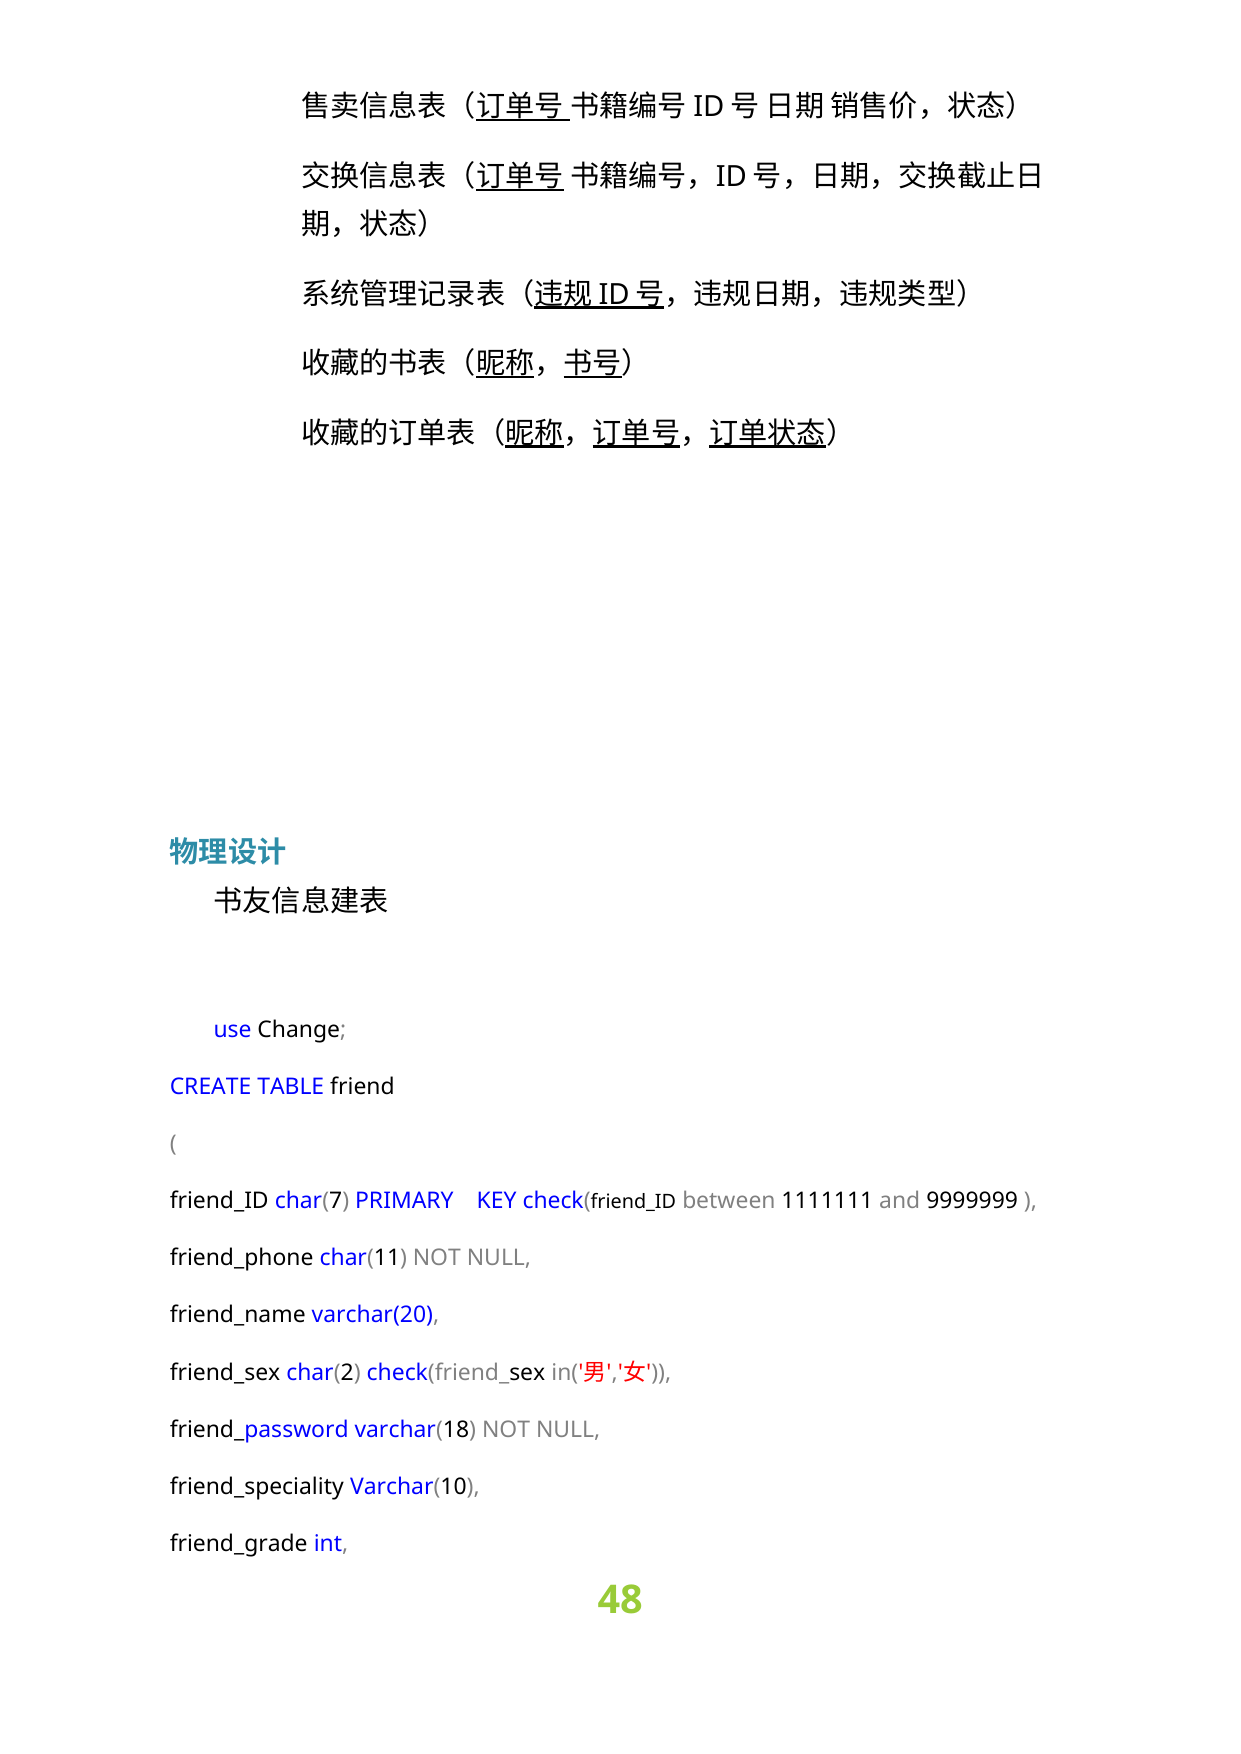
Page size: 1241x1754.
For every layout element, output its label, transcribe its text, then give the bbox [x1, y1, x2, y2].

text friend_password varchar(18) NOT NULL, [169, 1413, 1071, 1445]
text friend_name varchar(20), [169, 1297, 1071, 1329]
text 书友信息建表 [213, 877, 1071, 920]
text ( [169, 1127, 1071, 1158]
list 售卖信息表（订单号 书籍编号 ID号 日期 销售价，状态） [301, 83, 1071, 125]
text friend_ID char(7) PRIMARY KEY check(friend_ID between 1111111 and 9999999 ), [169, 1184, 1071, 1215]
text use Change; [213, 1013, 1071, 1044]
list 系统管理记录表（违规ID号，违规日期，违规类型） [301, 270, 1071, 313]
list 收藏的书表（昵称，书号） [301, 340, 1071, 382]
list 交换信息表（订单号 书籍编号，ID号，日期，交换截止日期，状态） [301, 152, 1071, 243]
text friend_grade int, [169, 1527, 1071, 1558]
text CREATE TABLE friend [169, 1070, 1071, 1101]
list 收藏的订单表（昵称，订单号，订单状态） [301, 409, 1071, 452]
subtitle 物理设计 [169, 829, 1071, 871]
text friend_speciality Varchar(10), [169, 1470, 1071, 1501]
text friend_phone char(11) NOT NULL, [169, 1241, 1071, 1272]
text friend_sex char(2) check(friend_sex in('男','女')), [169, 1354, 1071, 1388]
